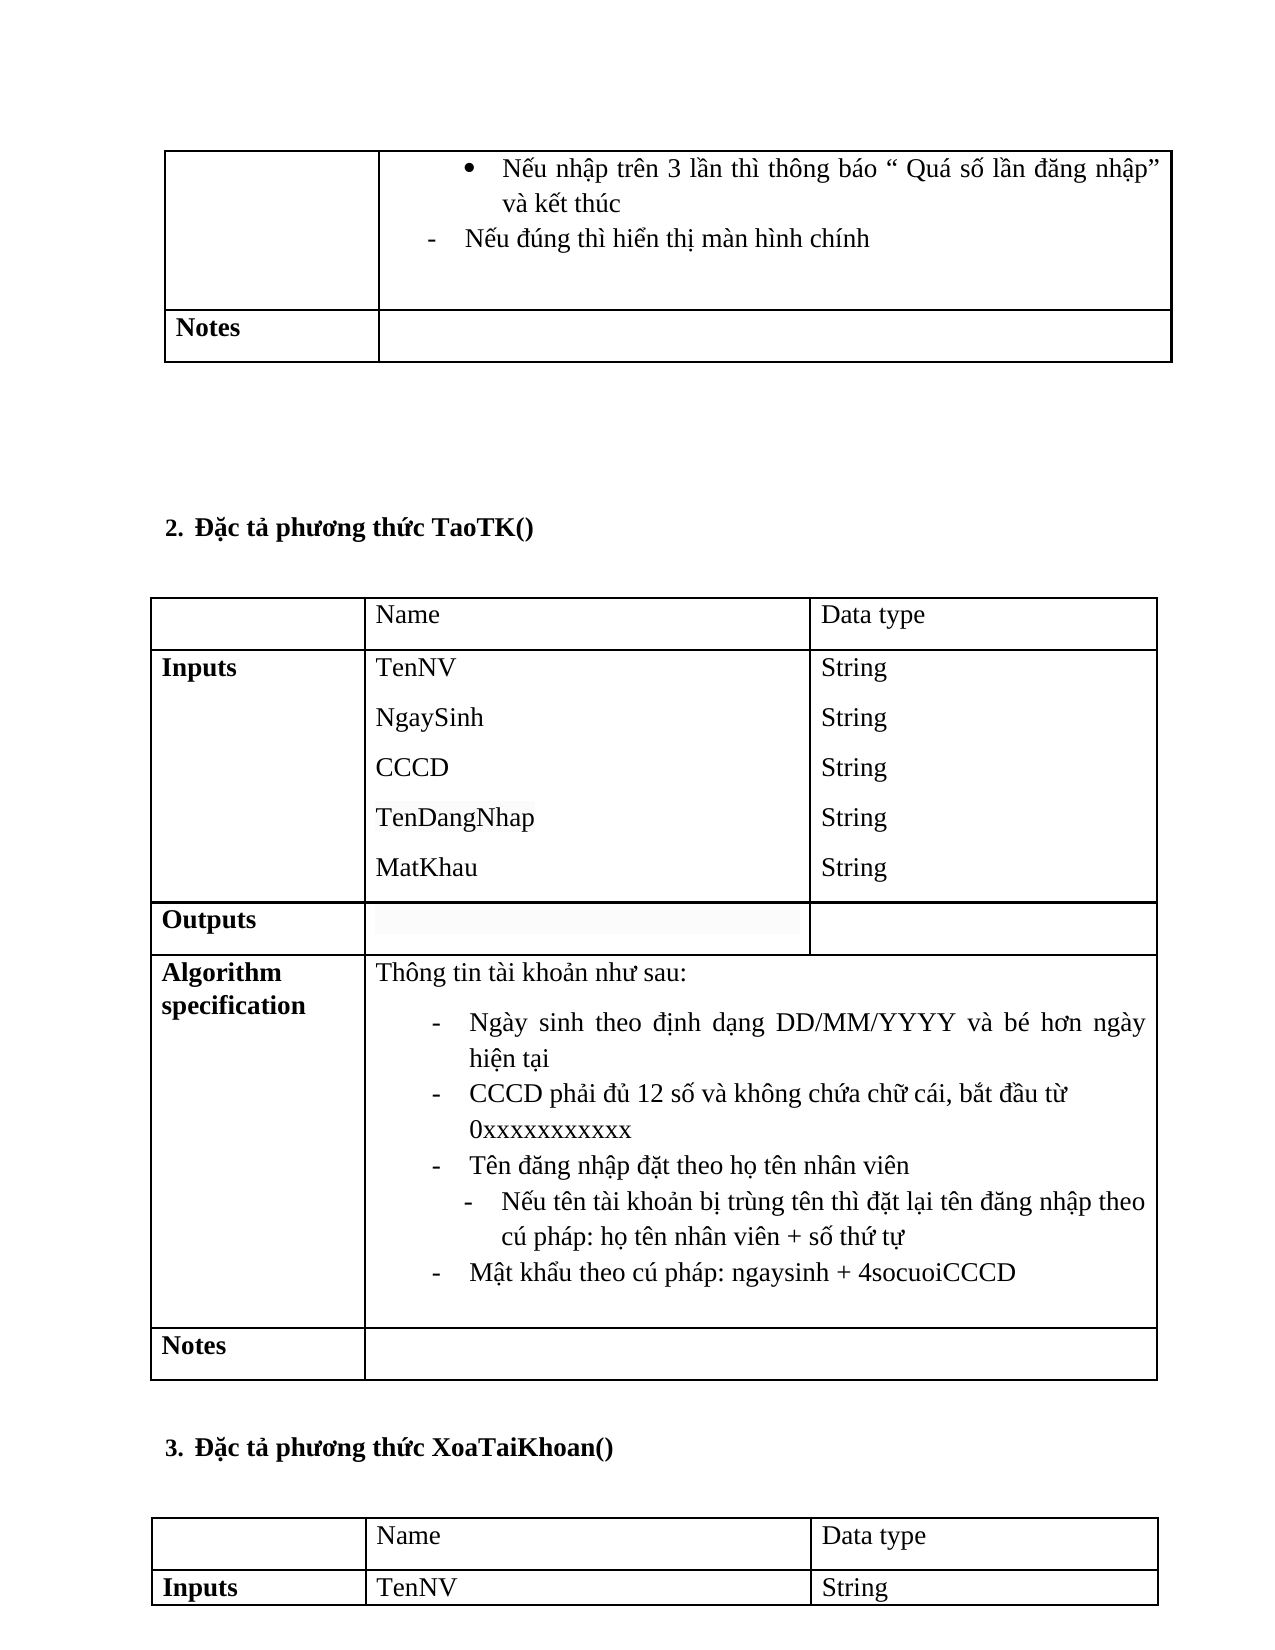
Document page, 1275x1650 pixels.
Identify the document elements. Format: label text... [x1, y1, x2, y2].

table_cell Notes [166, 311, 378, 361]
table_cell [811, 904, 1156, 954]
table_header Name [367, 1519, 810, 1569]
table_header Data type [811, 599, 1156, 648]
table_header [153, 1519, 365, 1569]
table_cell String String [812, 1571, 1157, 1604]
table_cell Outputs [152, 904, 364, 954]
table_cell Thông tin tài khoản như sau: Ngày sinh theo định dạng DD/MM/YYYY và bé hơn ngày hiện tại CCCD phải đủ 12 số và không chứa chữ cái, bắt đầu từ 0xxxxxxxxxxx Tên đăng nhập đặt theo họ tên nhân viên Nếu tên tài khoản bị trùng tên thì đặt lại tên đăng nhập theo cú pháp: họ tên nhân viên + số thứ tự Mật khẩu theo cú pháp: ngaysinh + 4socuoiCCCD [366, 956, 1156, 1327]
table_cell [367, 1571, 810, 1604]
table_cell Inputs [153, 1571, 365, 1604]
table_cell Notes [152, 1329, 364, 1379]
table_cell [166, 152, 378, 309]
table_cell [366, 904, 809, 954]
table_header Data type [812, 1519, 1157, 1569]
table_cell TenNV NgaySinh CCCD TenDangNhap MatKhau [366, 651, 809, 901]
table_cell [380, 311, 1170, 361]
table_cell Algorithm specification [152, 956, 364, 1327]
list Đặc tả phương thức TaoTK() [165, 511, 1125, 542]
table_header [152, 599, 364, 648]
table_header Name [366, 599, 809, 648]
list Đặc tả phương thức XoaTaiKhoan() [165, 1431, 1125, 1462]
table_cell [380, 152, 1170, 309]
table_cell [366, 1329, 1156, 1379]
table_cell String String String String String [811, 651, 1156, 901]
table_cell Inputs [152, 651, 364, 901]
